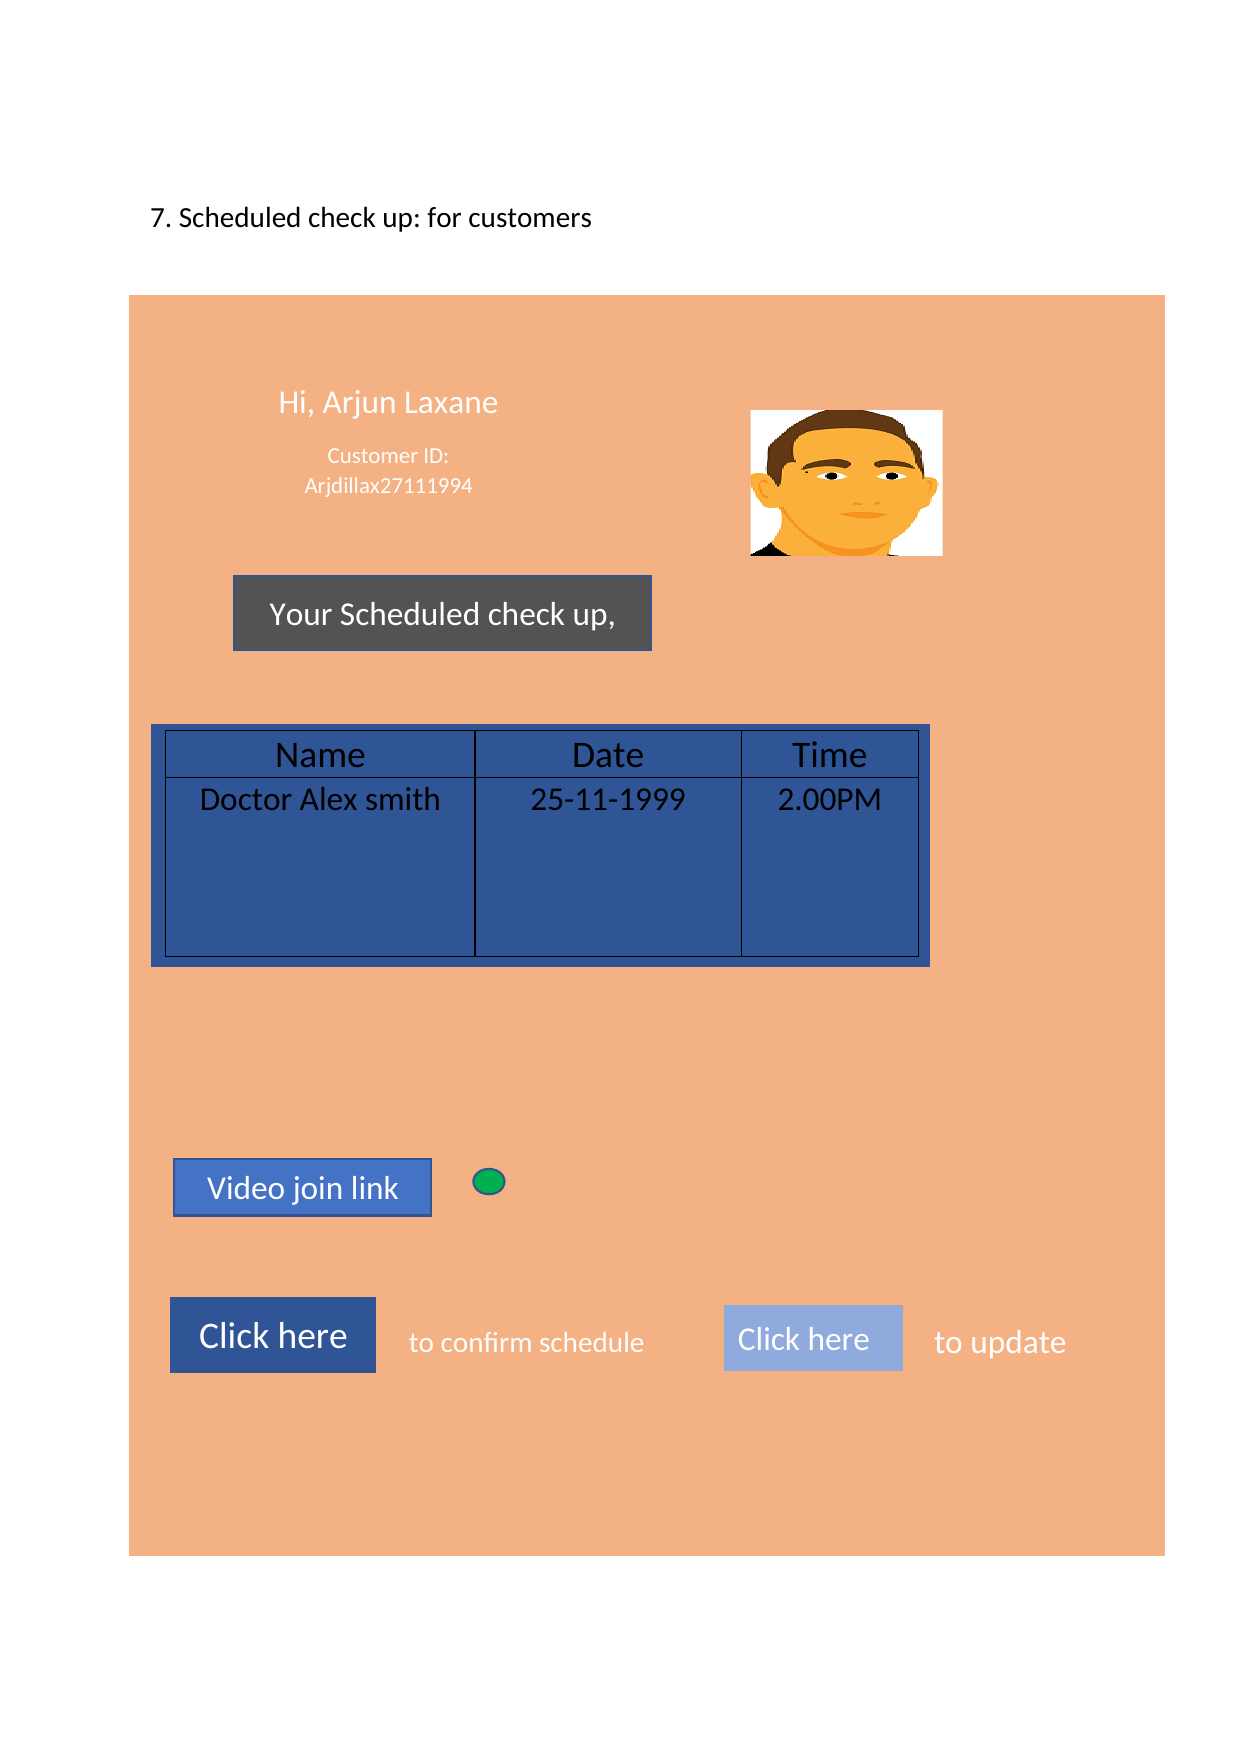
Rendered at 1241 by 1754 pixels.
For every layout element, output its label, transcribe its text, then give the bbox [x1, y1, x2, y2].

picture [750, 410, 943, 556]
text 7. Scheduled check up: for customers [150, 199, 1090, 235]
